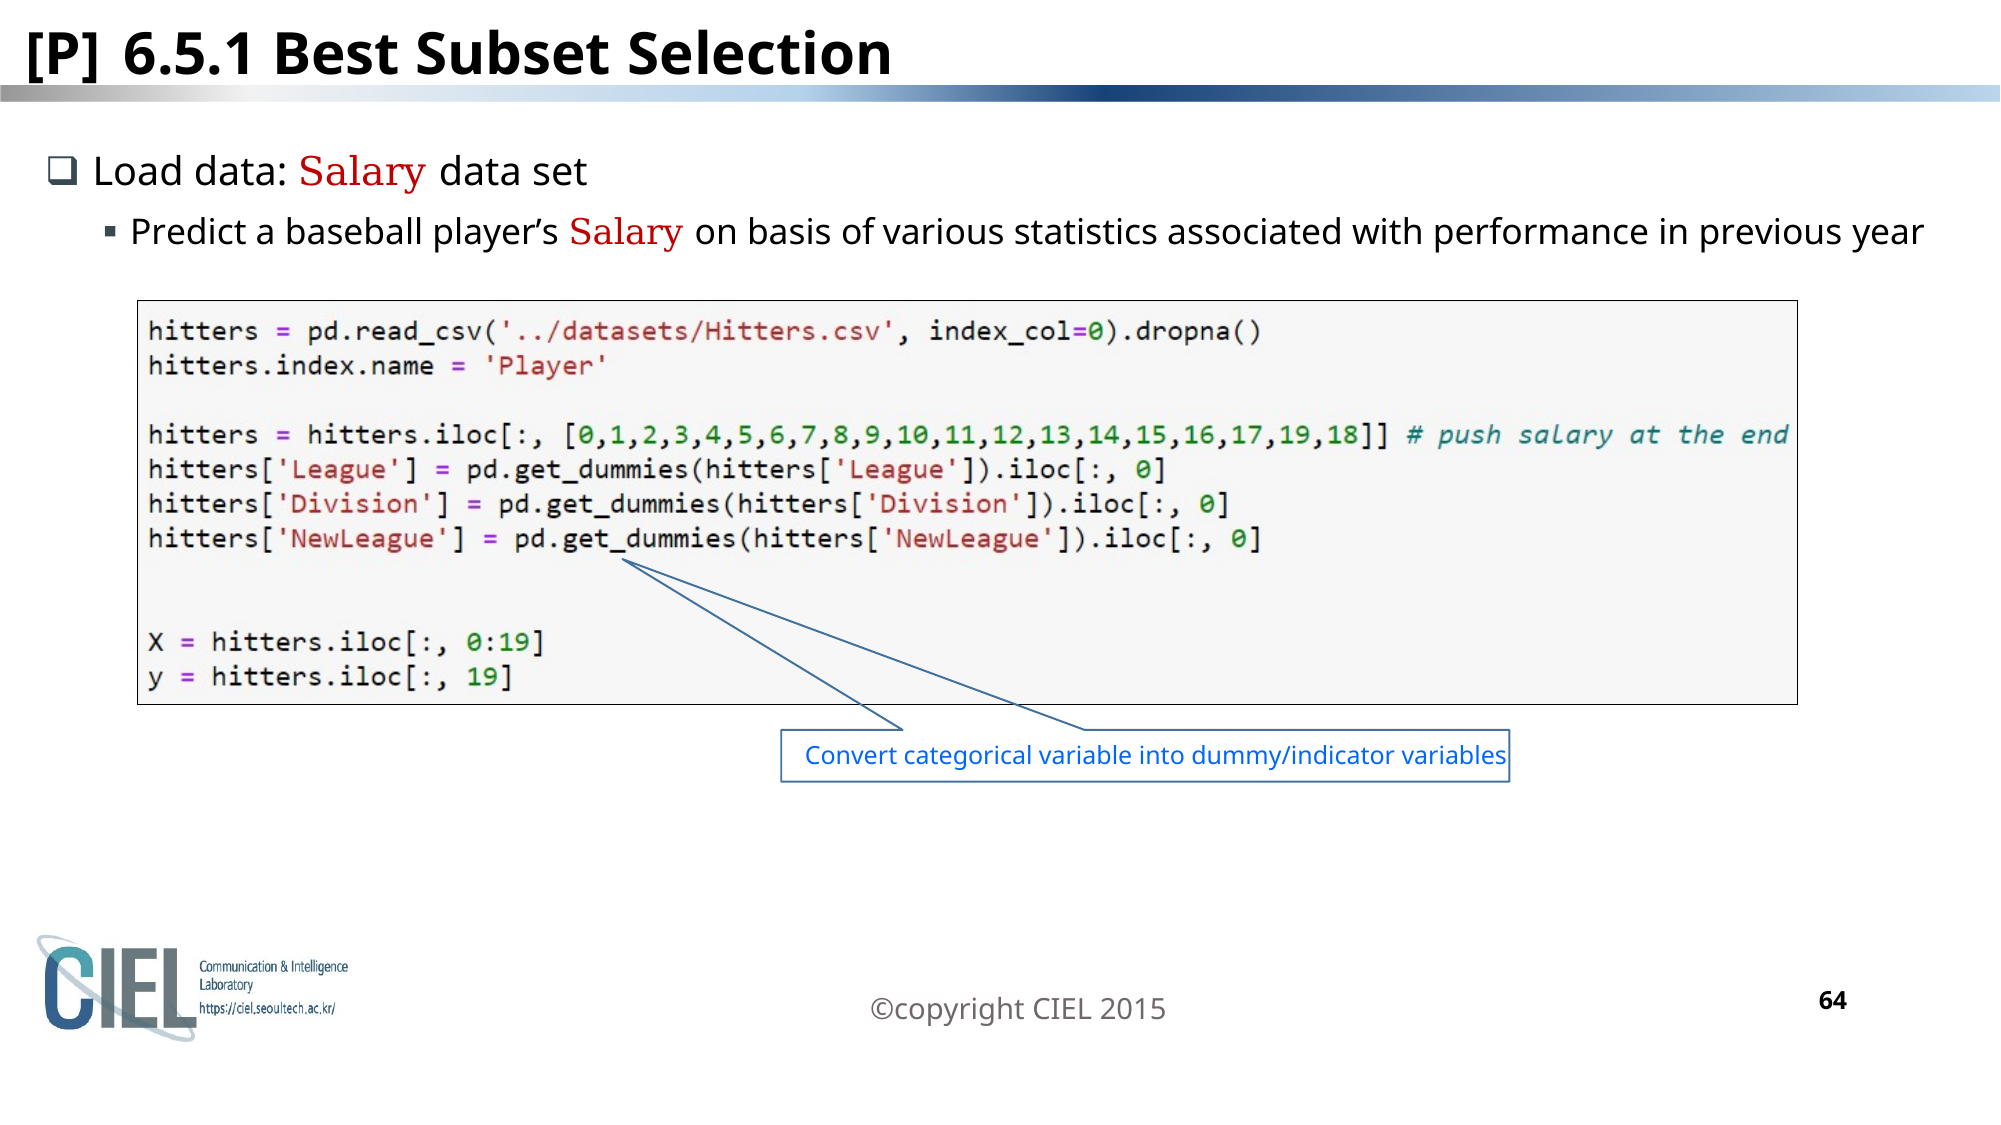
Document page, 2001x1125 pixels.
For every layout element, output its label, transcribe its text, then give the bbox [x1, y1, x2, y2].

picture [0, 85, 2000, 102]
text ©copyright CIEL 2015 64 [870, 983, 1958, 1028]
picture [639, 567, 1008, 704]
list Predict a baseball player’s Salary on basis of various statistics associated with performance in previous year [102, 198, 1958, 256]
list Load data: Salary data set [45, 132, 1958, 198]
picture [32, 925, 356, 1044]
picture [138, 301, 1797, 704]
subtitle 6.5.1 Best Subset Selection [25, 0, 1958, 93]
